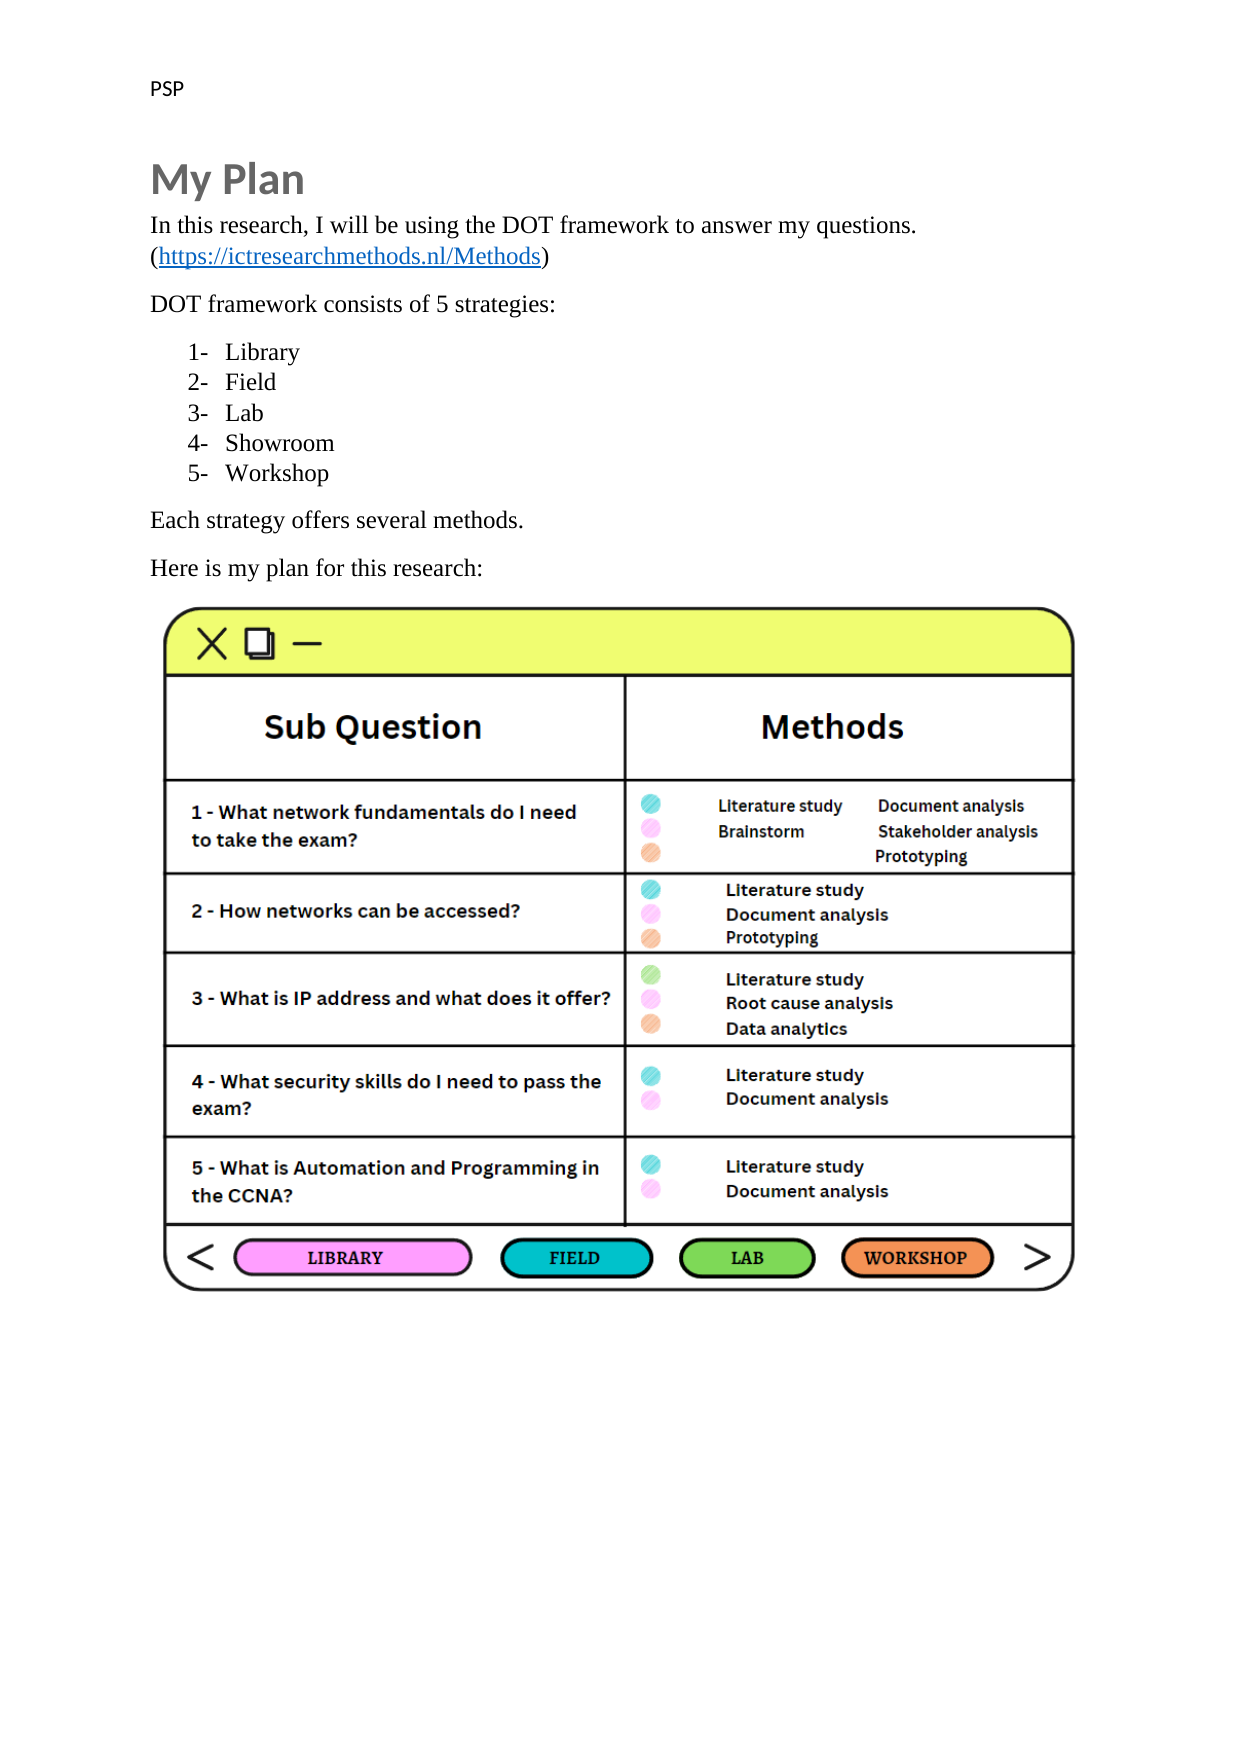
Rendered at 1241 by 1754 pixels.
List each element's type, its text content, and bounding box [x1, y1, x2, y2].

list Lab [187, 398, 1090, 426]
text Here is my plan for this research: [150, 553, 1090, 582]
text Each strategy offers several methods. [150, 506, 1090, 534]
text DOT framework consists of 5 strategies: [150, 289, 1090, 318]
subtitle My Plan [150, 150, 1090, 206]
list Library [187, 337, 1090, 366]
list Showroom [187, 428, 1090, 457]
list Workshop [187, 458, 1090, 487]
text In this research, I will be using the DOT framework to answer my questions. (https://ictresearchmethods.nl/Methods) [150, 210, 1090, 270]
list Field [187, 367, 1090, 396]
picture [150, 601, 1091, 1297]
